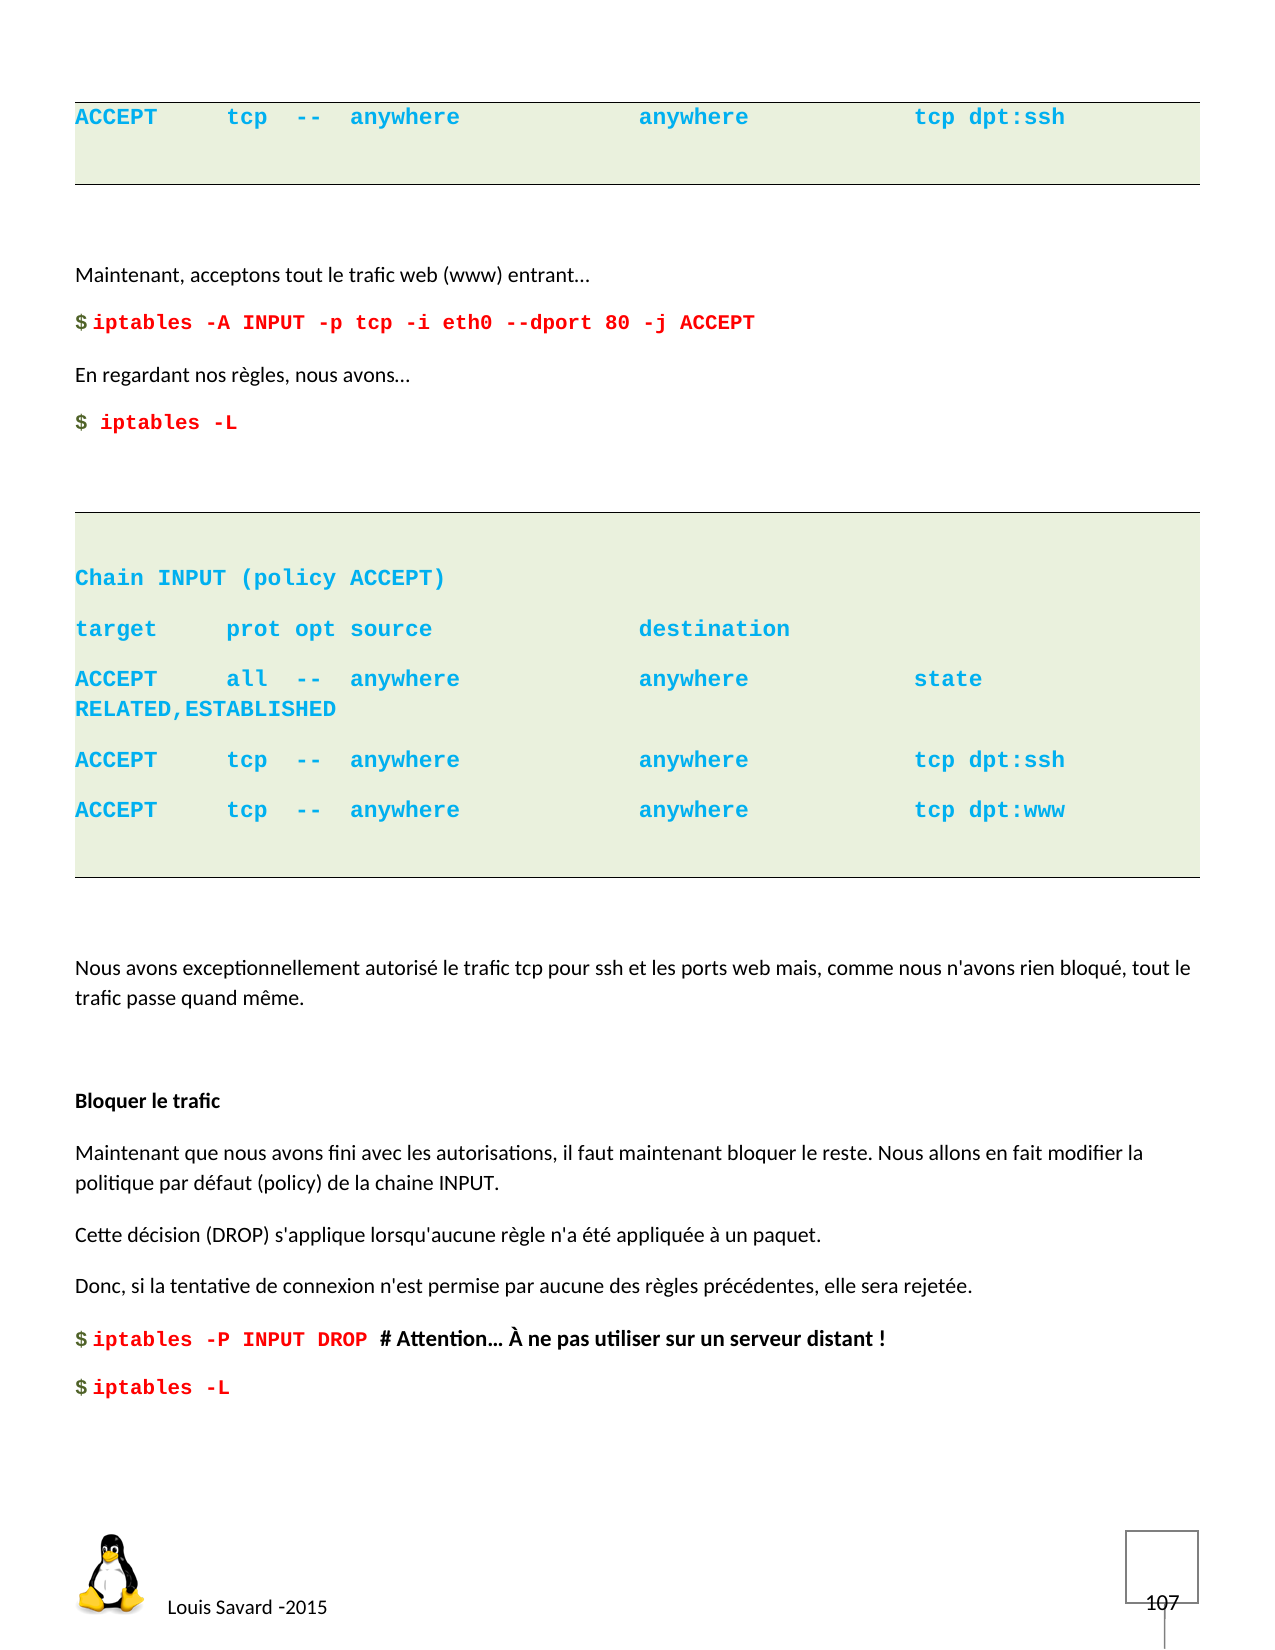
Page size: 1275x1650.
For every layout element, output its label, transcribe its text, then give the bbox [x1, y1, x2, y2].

text ACCEPT all -- anywhere anywhere state RELATED,ESTABLISHED [75, 664, 1200, 723]
text Donc, si la tentative de connexion n'est permise par aucune des règles précédentes, elle sera rejetée. [75, 1272, 1200, 1299]
text Maintenant, acceptons tout le trafic web (www) entrant… [75, 261, 1200, 287]
text Bloquer le trafic [75, 1087, 1200, 1114]
text $ iptables -A INPUT -p tcp -i eth0 --dport 80 -j ACCEPT [75, 312, 1200, 336]
text ACCEPT tcp -- anywhere anywhere tcp dpt:www [75, 796, 1200, 824]
text ACCEPT tcp -- anywhere anywhere tcp dpt:ssh [75, 745, 1200, 774]
picture [75, 1530, 147, 1615]
text En regardant nos règles, nous avons… [75, 361, 1200, 387]
text ACCEPT tcp -- anywhere anywhere tcp dpt:ssh [75, 103, 1200, 131]
text Cette décision (DROP) s'applique lorsqu'aucune règle n'a été appliquée à un paquet. [75, 1221, 1200, 1247]
text Maintenant que nous avons fini avec les autorisations, il faut maintenant bloquer le reste. Nous allons en fait modifier la politique par défaut (policy) de la chaine INPUT. [75, 1139, 1200, 1196]
text Chain INPUT (policy ACCEPT) [75, 563, 1200, 592]
text $ iptables -P INPUT DROP # Attention… À ne pas utiliser sur un serveur distant ! [75, 1324, 1200, 1352]
text Nous avons exceptionnellement autorisé le trafic tcp pour ssh et les ports web mais, comme nous n'avons rien bloqué, tout le trafic passe quand même. [75, 954, 1200, 1011]
text $ iptables -L [75, 1377, 1200, 1401]
text target prot opt source destination [75, 614, 1200, 643]
text $ iptables -L [75, 412, 1200, 436]
